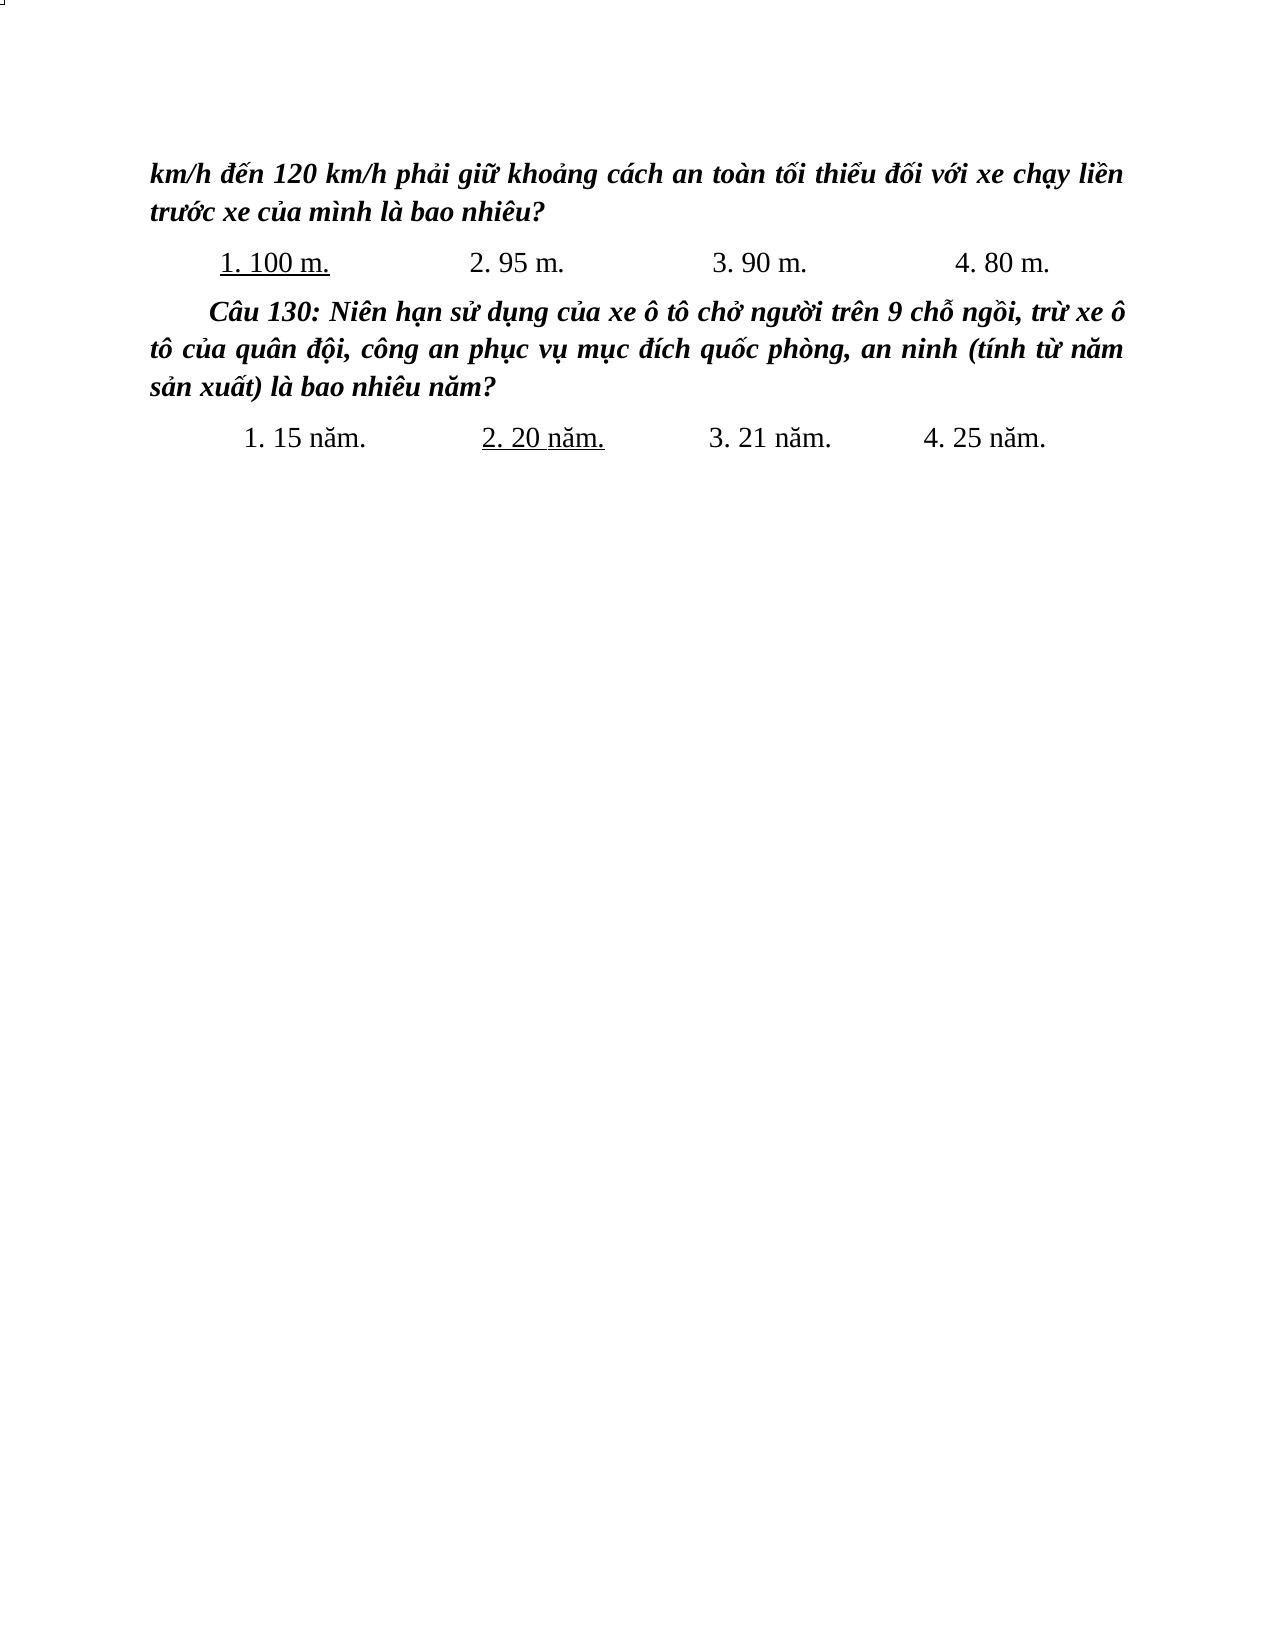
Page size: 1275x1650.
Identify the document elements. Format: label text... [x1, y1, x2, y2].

text 1. 15 năm. 2. 20 năm. 3. 21 năm. 4. 25 năm. [243, 420, 1264, 454]
text km/h đến 120 km/h phải giữ khoảng cách an toàn tối thiểu đối với xe chạy liền trước xe của mình là bao nhiêu? [150, 154, 1264, 229]
text Câu 130: Niên hạn sử dụng của xe ô tô chở người trên 9 chỗ ngồi, trừ xe ô tô của quân đội, công an phục vụ mục đích quốc phòng, an ninh (tính từ năm sản xuất) là bao nhiêu năm? [150, 291, 1264, 404]
text 1. 100 m. 2. 95 m. 3. 90 m. 4. 80 m. [219, 245, 1264, 279]
